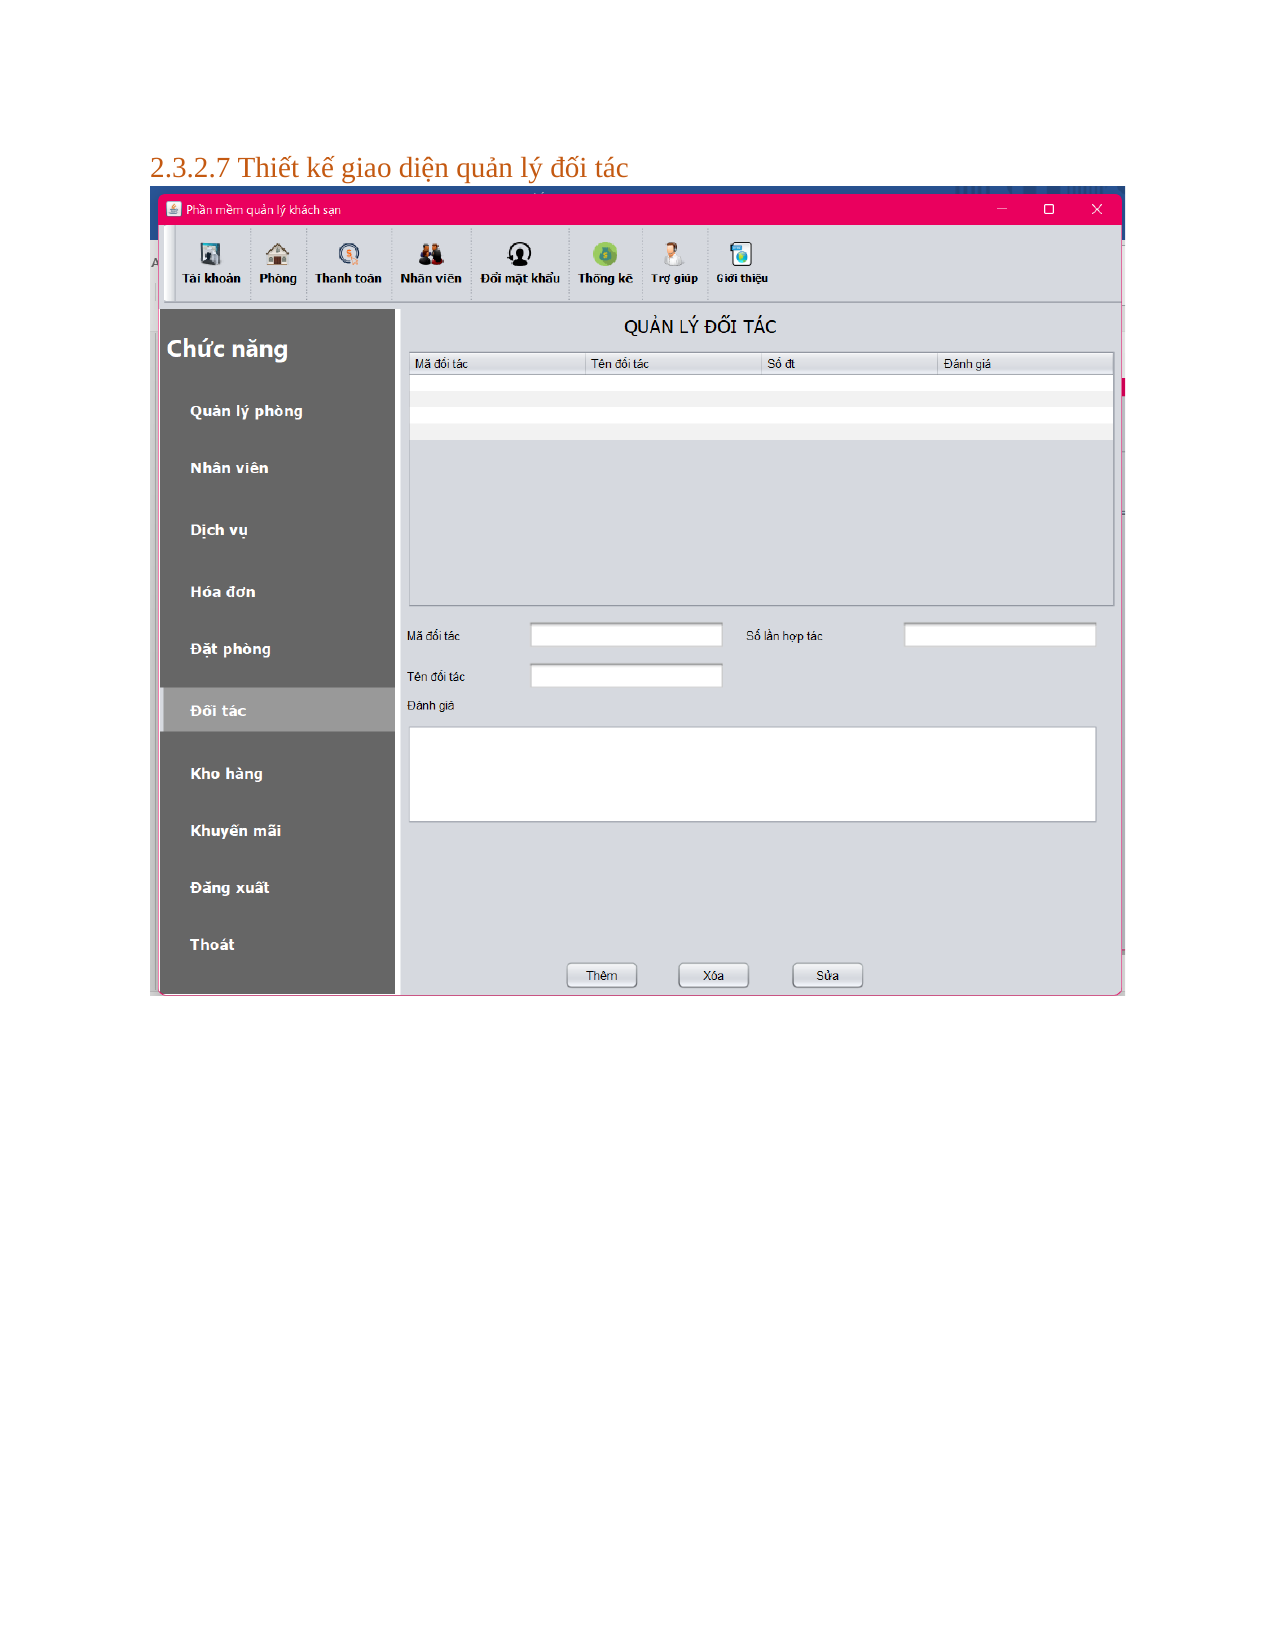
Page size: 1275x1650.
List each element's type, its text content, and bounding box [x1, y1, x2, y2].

subtitle 2.3.2.7 Thiết kế giao diện quản lý đối tác [150, 150, 1125, 183]
picture [150, 186, 1125, 996]
